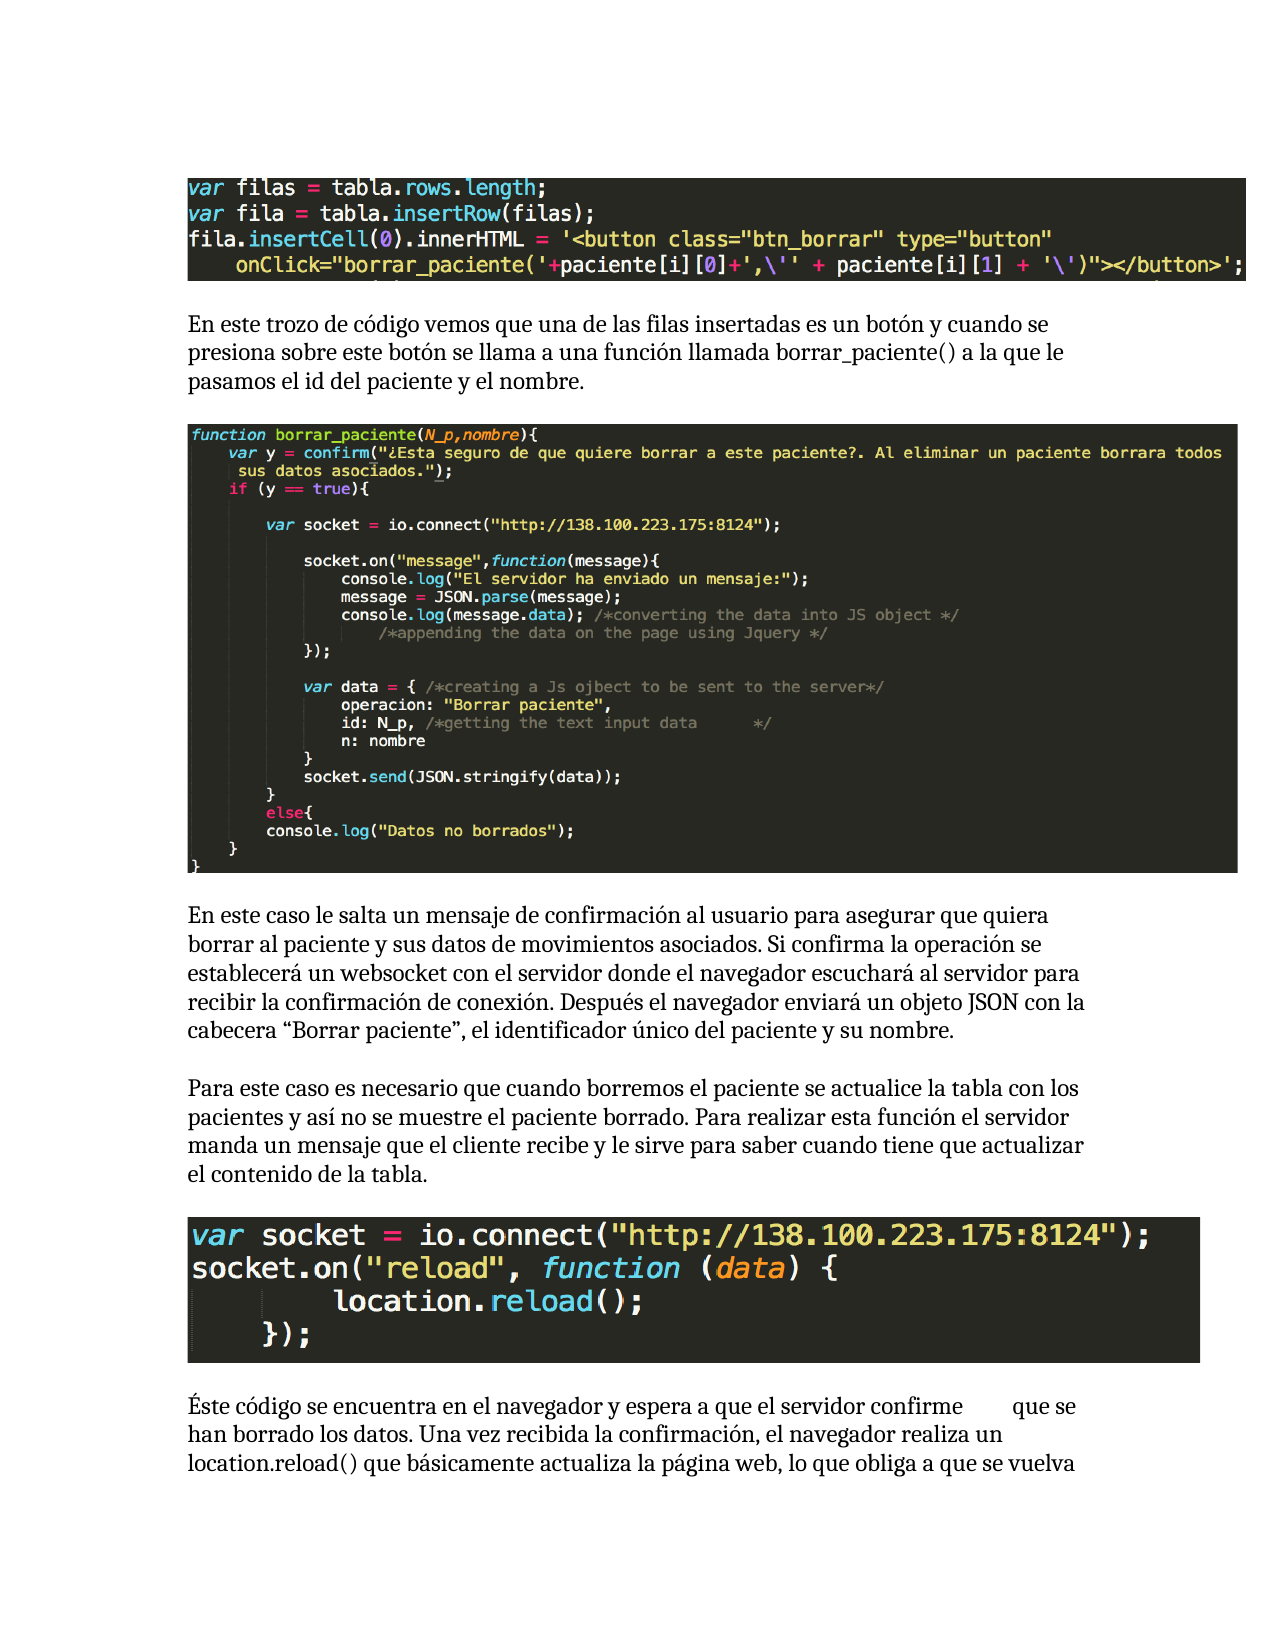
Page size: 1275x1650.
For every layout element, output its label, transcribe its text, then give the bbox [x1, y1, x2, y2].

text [187, 1392, 1087, 1478]
picture [187, 1217, 1200, 1363]
text En este caso le salta un mensaje de confirmación al usuario para asegurar que quiera borrar al paciente y sus datos de movimientos asociados. Si confirma la operación se establecerá un websocket con el servidor donde el navegador escuchará al servidor para recibir la confirmación de conexión. Después el navegador enviará un objeto JSON con la cabecera “Borrar paciente”, el identificador único del paciente y su nombre. [187, 901, 1087, 1045]
picture [187, 178, 1246, 281]
picture [187, 424, 1238, 873]
text En este trozo de código vemos que una de las filas insertadas es un botón y cuando se presiona sobre este botón se llama a una función llamada borrar_paciente() a la que le pasamos el id del paciente y el nombre. [187, 309, 1087, 396]
text Para este caso es necesario que cuando borremos el paciente se actualice la tabla con los pacientes y así no se muestre el paciente borrado. Para realizar esta función el servidor manda un mensaje que el cliente recibe y le sirve para saber cuando tiene que actualizar el contenido de la tabla. [187, 1074, 1087, 1189]
